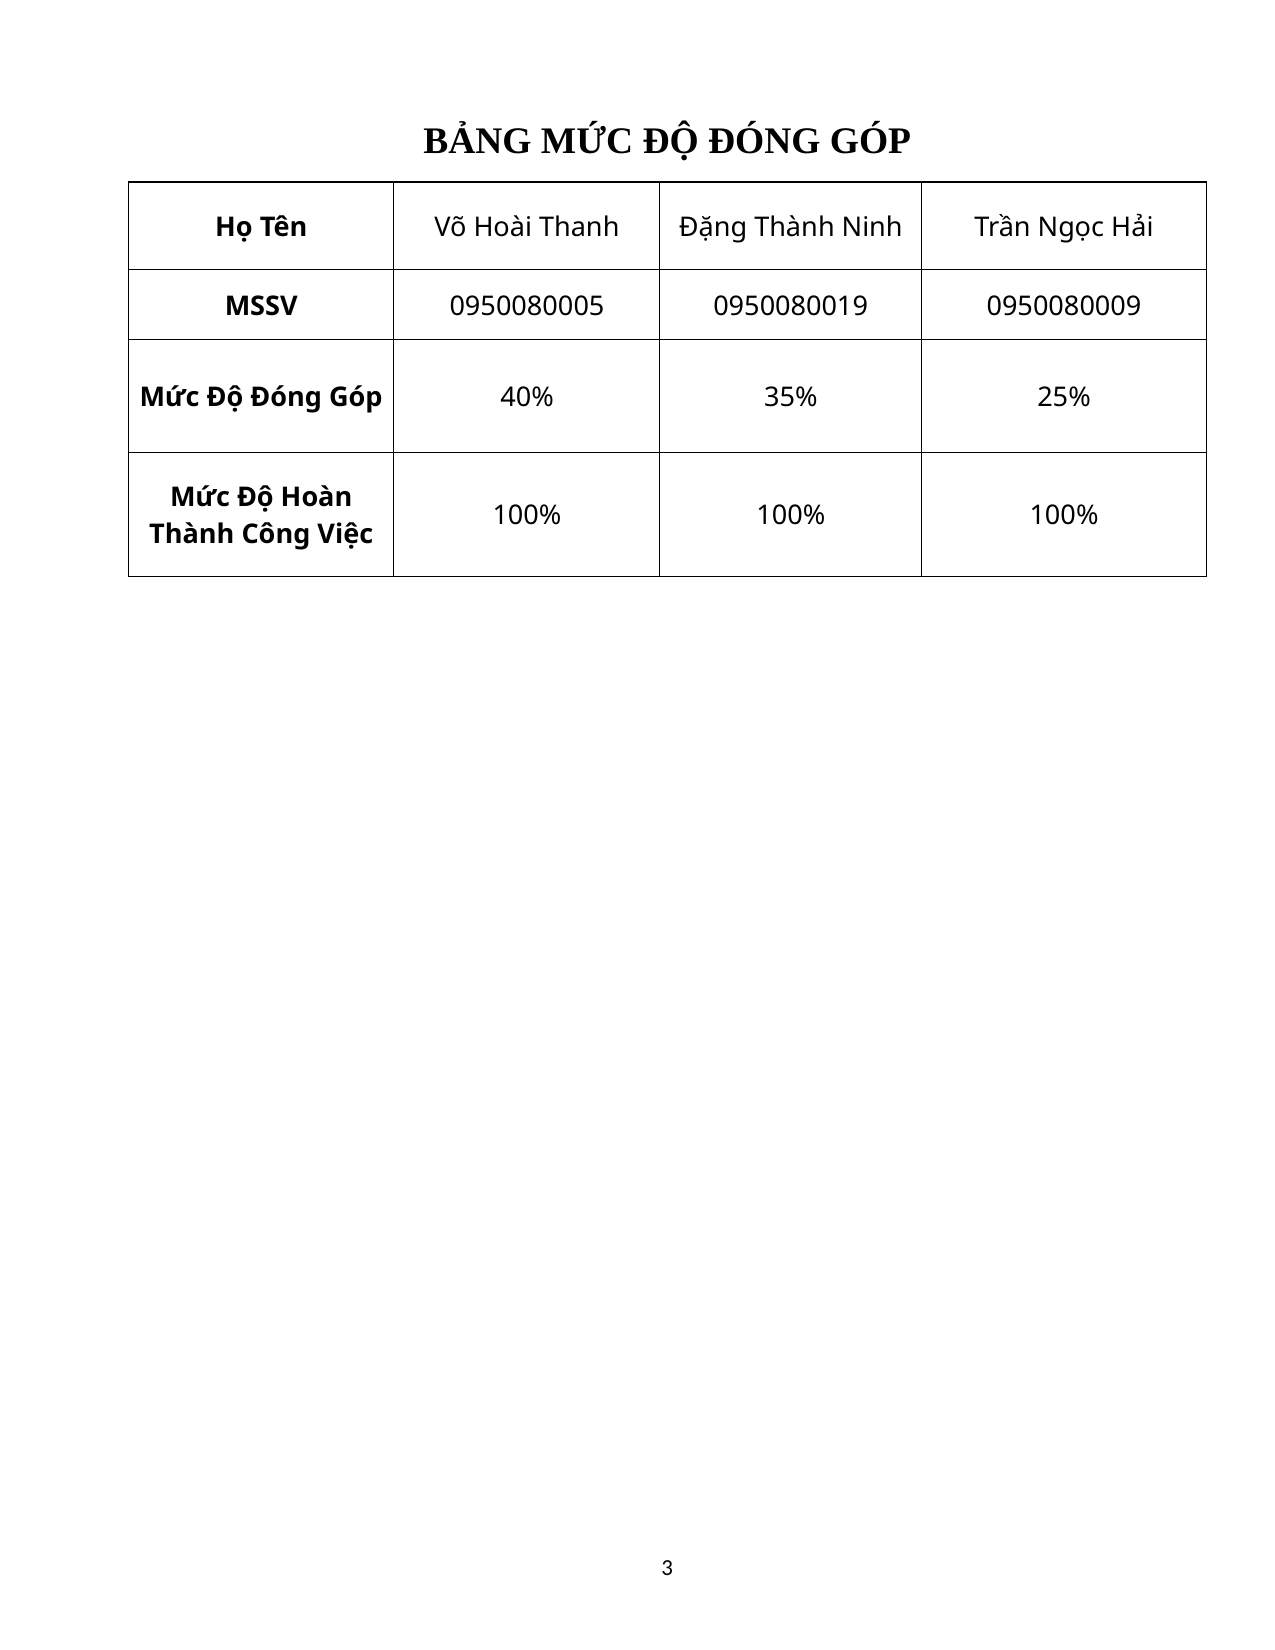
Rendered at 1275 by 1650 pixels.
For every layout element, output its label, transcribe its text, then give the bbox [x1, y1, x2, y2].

table_cell 100% [660, 453, 921, 576]
table_header Họ Tên [129, 183, 393, 269]
table_cell 100% [922, 453, 1206, 576]
table_cell 0950080019 [660, 270, 921, 339]
table_cell Mức Độ Hoàn Thành Công Việc [129, 453, 393, 576]
table_cell 0950080009 [922, 270, 1206, 339]
table_cell MSSV [129, 270, 393, 339]
table_cell 0950080005 [394, 270, 659, 339]
table_header Võ Hoài Thanh [394, 183, 659, 269]
table_cell Mức Độ Đóng Góp [129, 340, 393, 452]
table_cell 100% [394, 453, 659, 576]
table_header Trần Ngọc Hải [922, 183, 1206, 269]
table_header Đặng Thành Ninh [660, 183, 921, 269]
text BẢNG MỨC ĐỘ ĐÓNG GÓP [177, 118, 1157, 161]
table_cell 40% [394, 340, 659, 452]
table_cell 25% [922, 340, 1206, 452]
table_cell 35% [660, 340, 921, 452]
